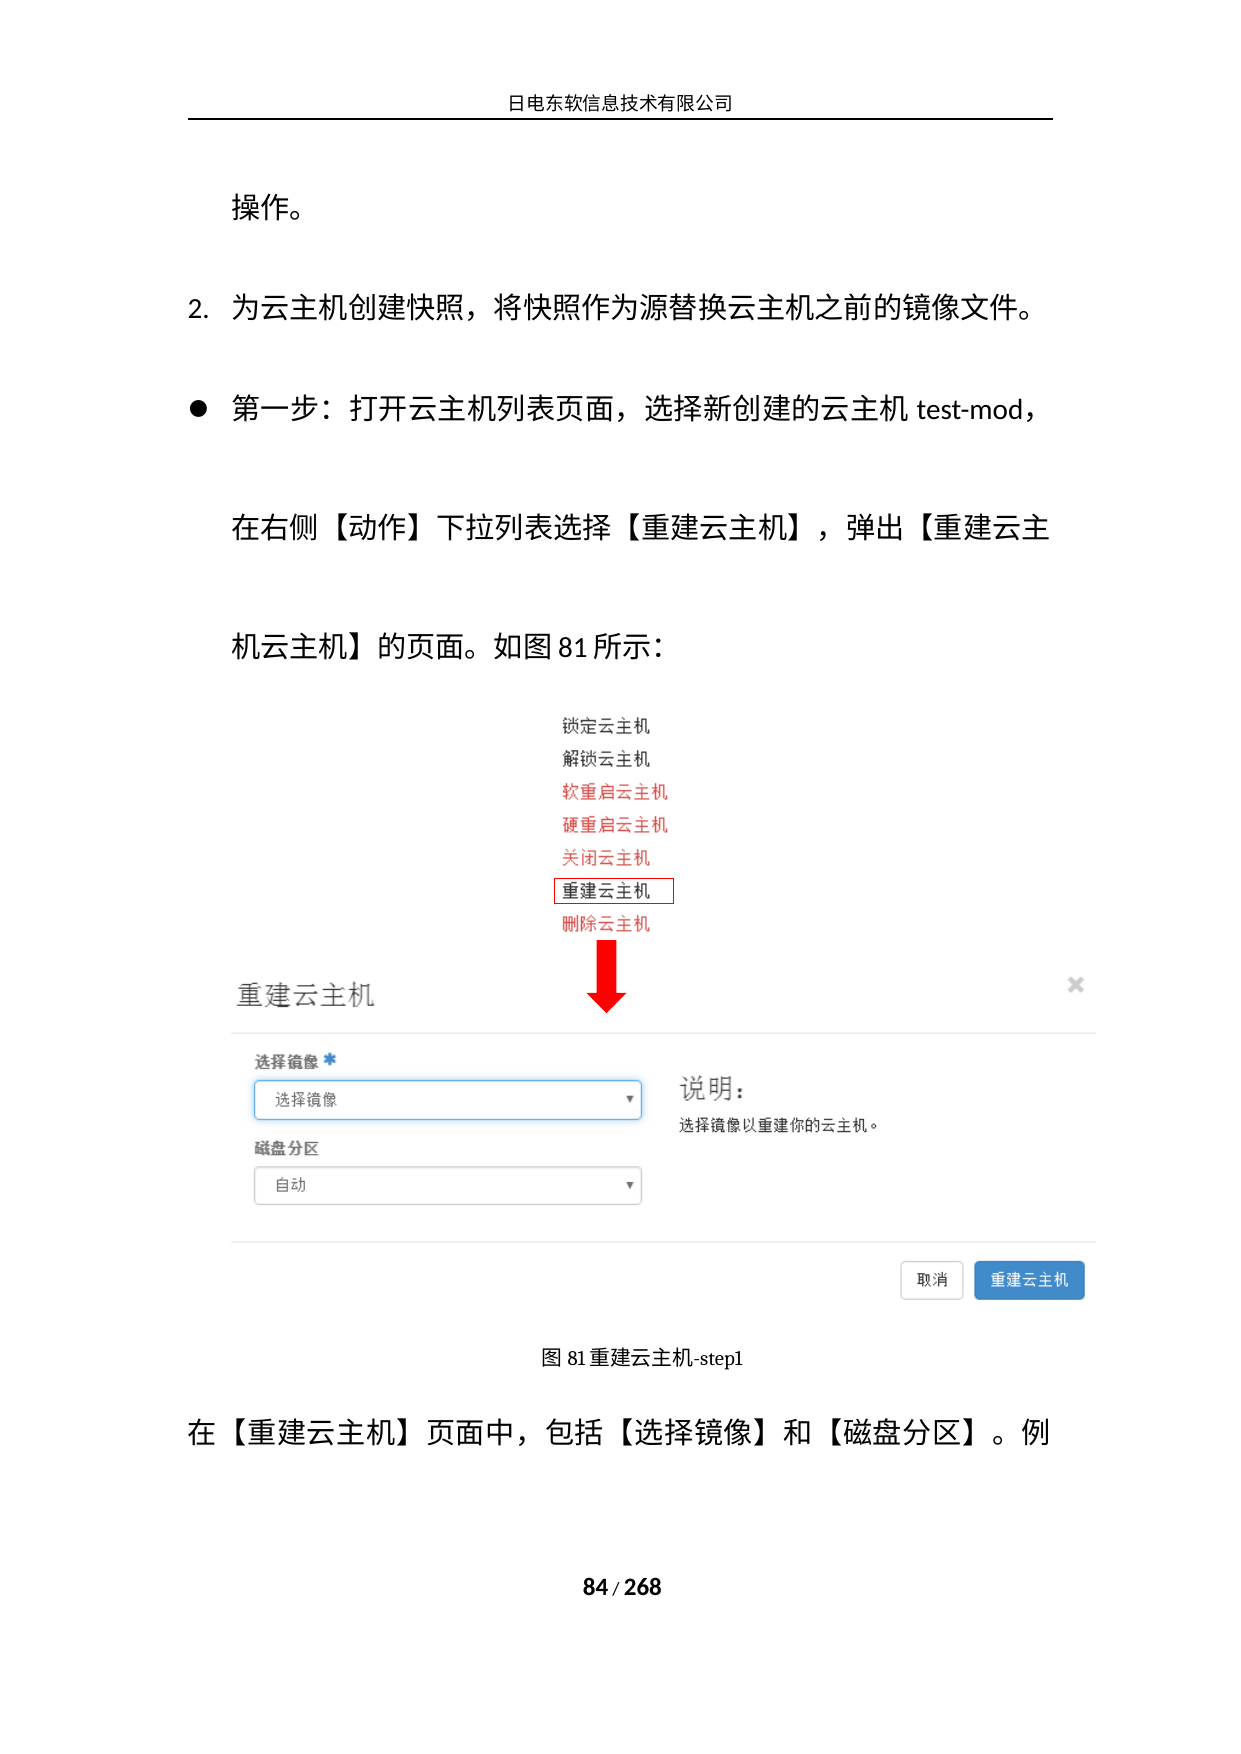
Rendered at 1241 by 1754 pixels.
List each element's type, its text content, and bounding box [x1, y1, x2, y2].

picture [544, 705, 740, 944]
picture [231, 961, 1097, 1306]
text 图 81重建云主机-step1 [231, 1337, 1053, 1376]
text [187, 1391, 1053, 1471]
list 第一步：打开云主机列表页面，选择新创建的云主机test-mod，在右侧【动作】下拉列表选择【重建云主机】，弹出【重建云主机云主机】的页面。如图81所示： [187, 367, 1053, 684]
list 为云主机创建快照，将快照作为源替换云主机之前的镜像文件。 [187, 267, 1053, 346]
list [187, 166, 1053, 245]
